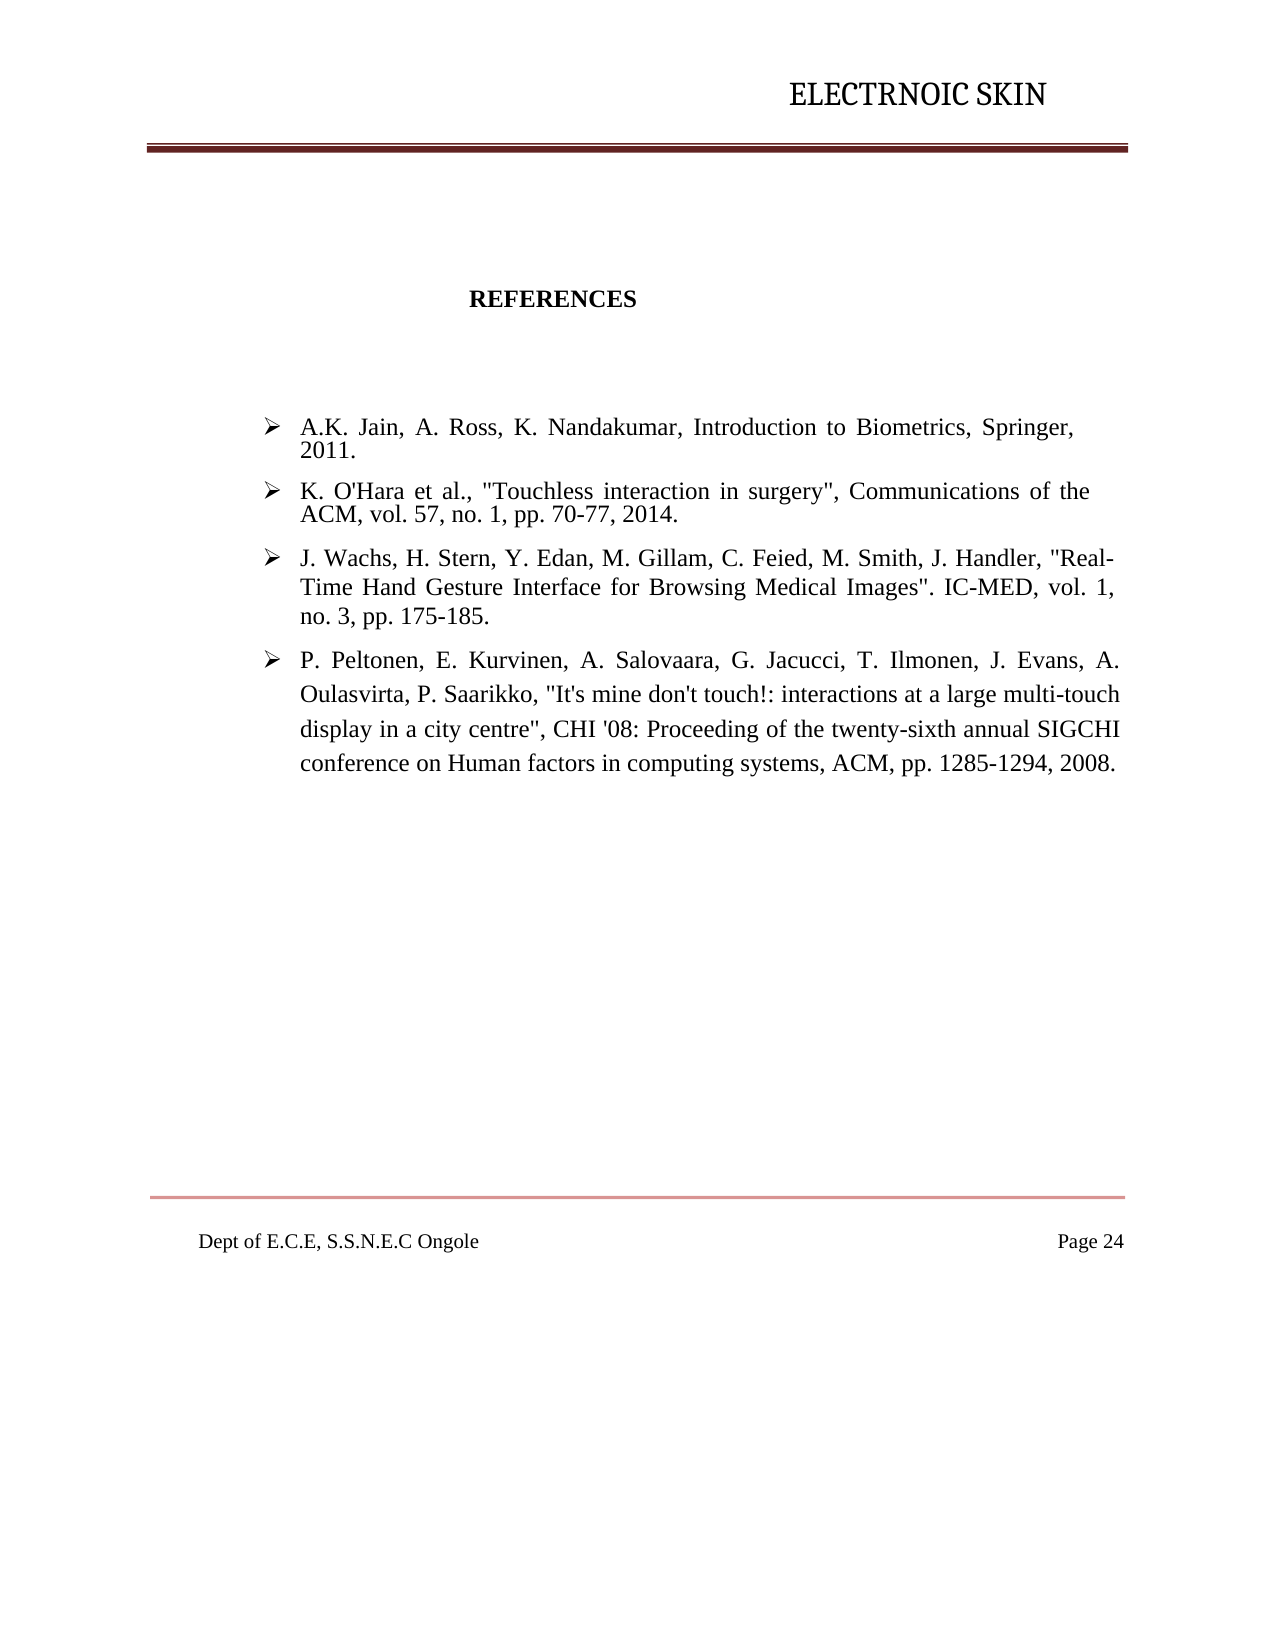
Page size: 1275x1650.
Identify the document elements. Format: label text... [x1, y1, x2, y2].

list K. O'Hara et al., "Touchless interaction in surgery", Communications of the ACM, vol. 57, no. 1, pp. 70-77, 2014. [262, 480, 1092, 528]
list A.K. Jain, A. Ross, K. Nandakumar, Introduction to Biometrics, Springer, 2011. [262, 417, 1075, 464]
text Dept of E.C.E, S.S.N.E.C Ongole Page 24 [198, 1229, 1135, 1253]
subtitle REFERENCES [469, 284, 1135, 313]
list J. Wachs, H. Stern, Y. Edan, M. Gillam, C. Feied, M. Smith, J. Handler, "Real- Time Hand Gesture Interface for Browsing Medical Images". IC-MED, vol. 1, no. 3, pp. 175-185. [262, 543, 1115, 630]
list P. Peltonen, E. Kurvinen, A. Salovaara, G. Jacucci, T. Ilmonen, J. Evans, A. Oulasvirta, P. Saarikko, "It's mine don't touch!: interactions at a large multi-touch display in a city centre", CHI '08: Proceeding of the twenty-sixth annual SIGCHI conference on Human factors in computing systems, ACM, pp. 1285-1294, 2008. [262, 645, 1121, 777]
